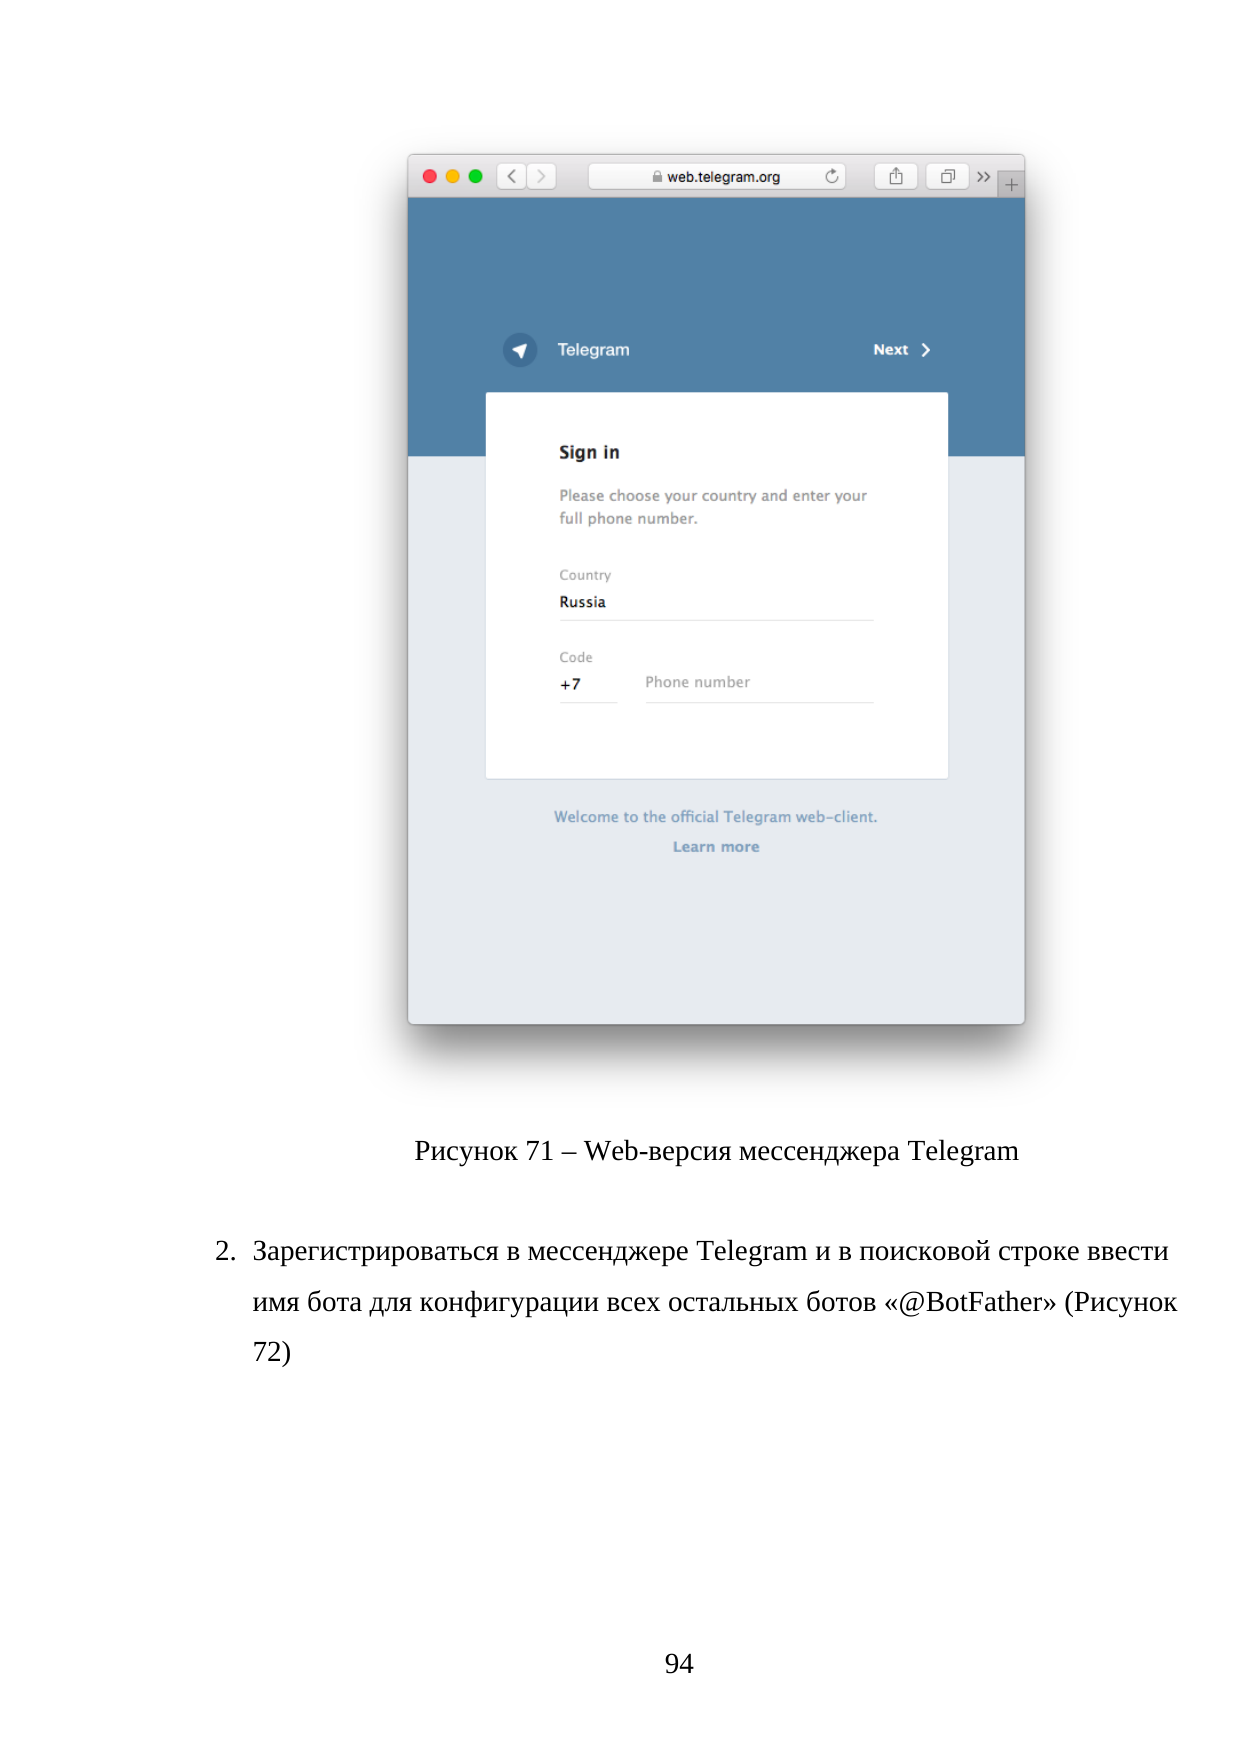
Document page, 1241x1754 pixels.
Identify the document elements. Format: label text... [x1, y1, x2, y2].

list Зарегистрироваться в мессенджере Telegram и в поисковой строке ввести имя бота для конфигурации всех остальных ботов «@BotFather» (Рисунок 72) [215, 1233, 1181, 1367]
picture [344, 118, 1089, 1116]
list Рисунок 71 – Web-версия мессенджера Telegram [252, 1133, 1181, 1166]
